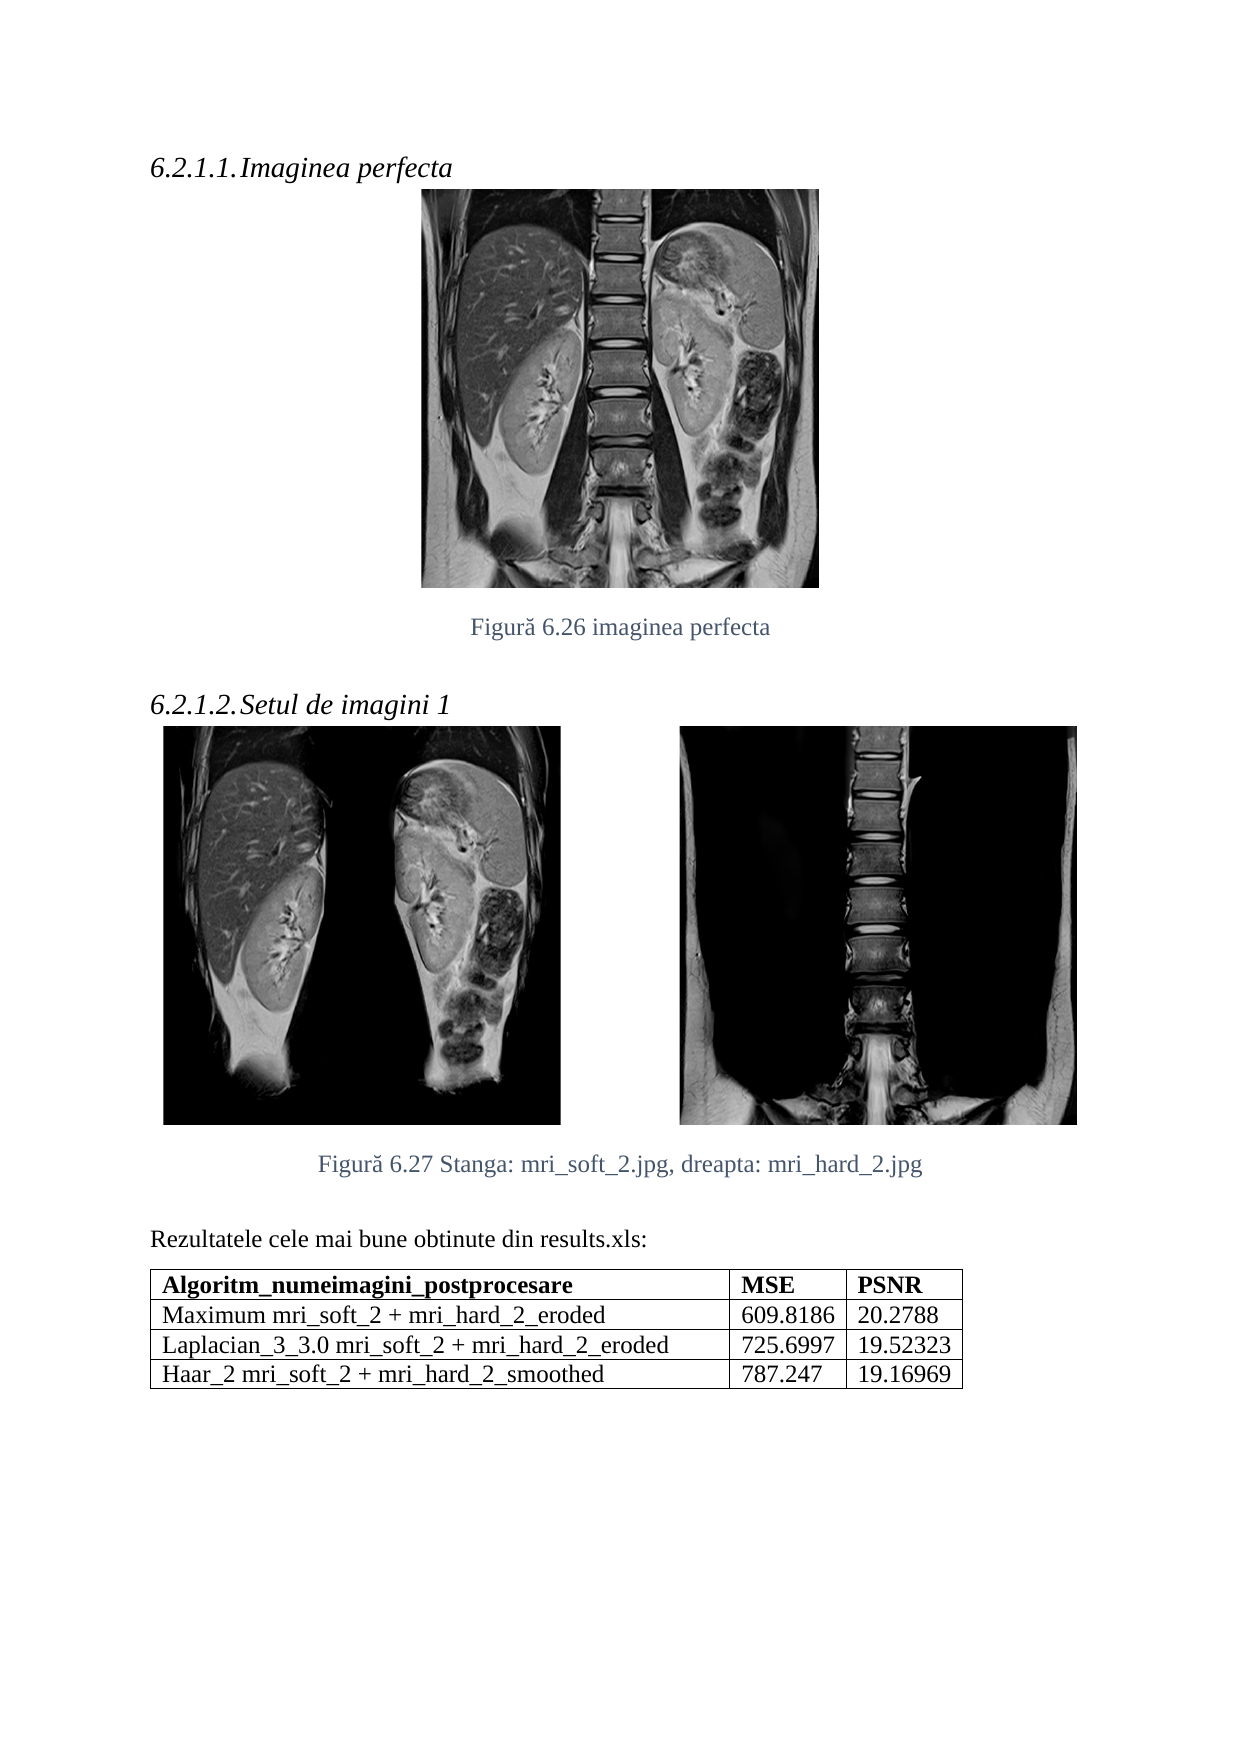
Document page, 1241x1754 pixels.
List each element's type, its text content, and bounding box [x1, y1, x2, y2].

table_cell Haar_2 mri_soft_2 + mri_hard_2_smoothed [151, 1360, 729, 1388]
table_cell 19.16969 [847, 1360, 962, 1388]
table_cell 609.8186 [730, 1300, 846, 1329]
table_header MSE [730, 1270, 846, 1299]
picture [421, 189, 819, 588]
text Rezultatele cele mai bune obtinute din results.xls: [150, 1224, 1090, 1252]
picture [163, 726, 561, 1125]
table_header Algoritm_numeimagini_postprocesare [151, 1270, 729, 1299]
table_cell Laplacian_3_3.0 mri_soft_2 + mri_hard_2_eroded [151, 1330, 729, 1358]
subtitle Imaginea perfecta [150, 150, 1090, 183]
subtitle Setul de imagini 1 [150, 687, 1090, 720]
text Figură 6.2 Stanga: mri_soft_2.jpg, dreapta: mri_hard_2.jpg [150, 1149, 1090, 1178]
table_cell 787.247 [730, 1360, 846, 1388]
table_cell 20.2788 [847, 1300, 962, 1329]
table_cell 725.6997 [730, 1330, 846, 1358]
picture [679, 726, 1077, 1125]
table_header PSNR [847, 1270, 962, 1299]
table_cell Maximum mri_soft_2 + mri_hard_2_eroded [151, 1300, 729, 1329]
text Figură 6.1 imaginea perfecta [150, 612, 1090, 641]
table_cell 19.52323 [847, 1330, 962, 1358]
